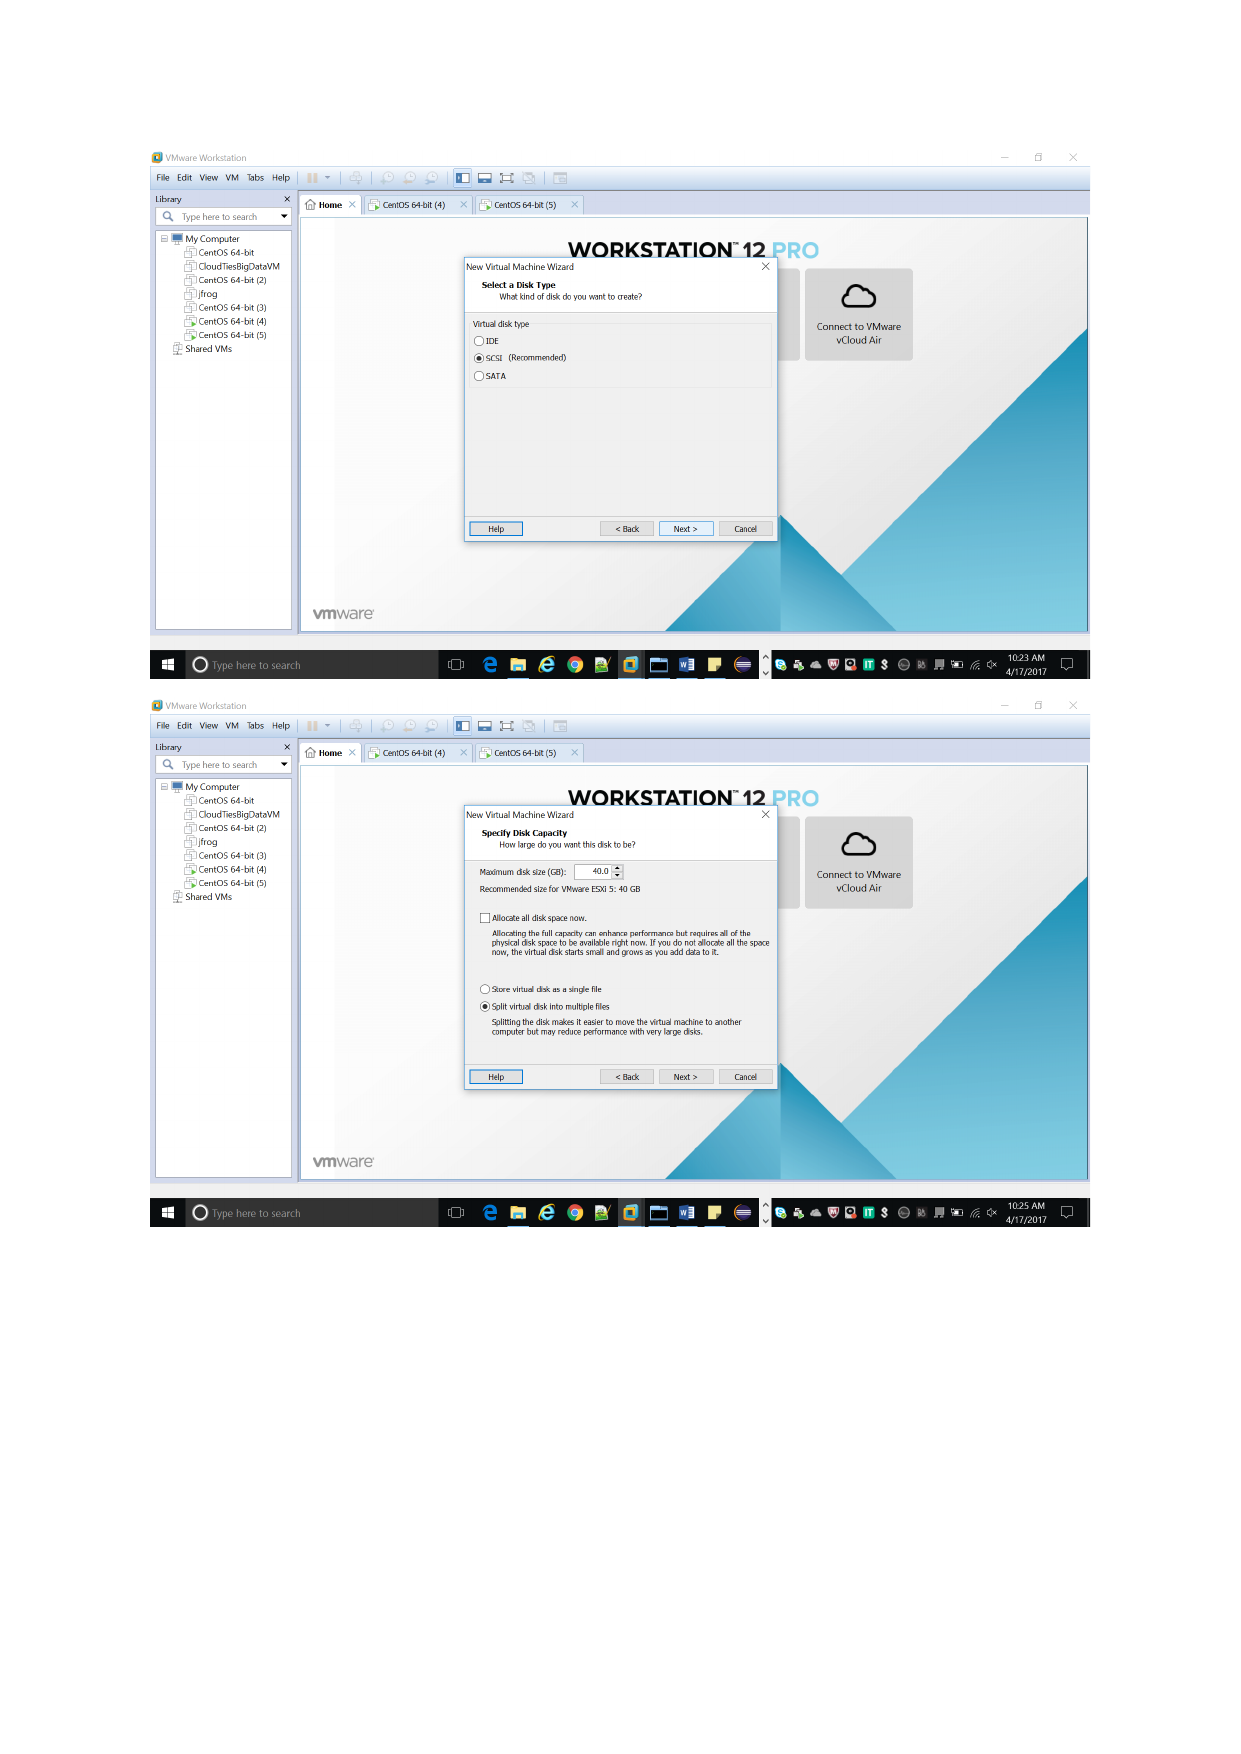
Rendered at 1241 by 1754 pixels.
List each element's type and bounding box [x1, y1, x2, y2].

picture [150, 150, 1091, 679]
picture [150, 697, 1091, 1227]
